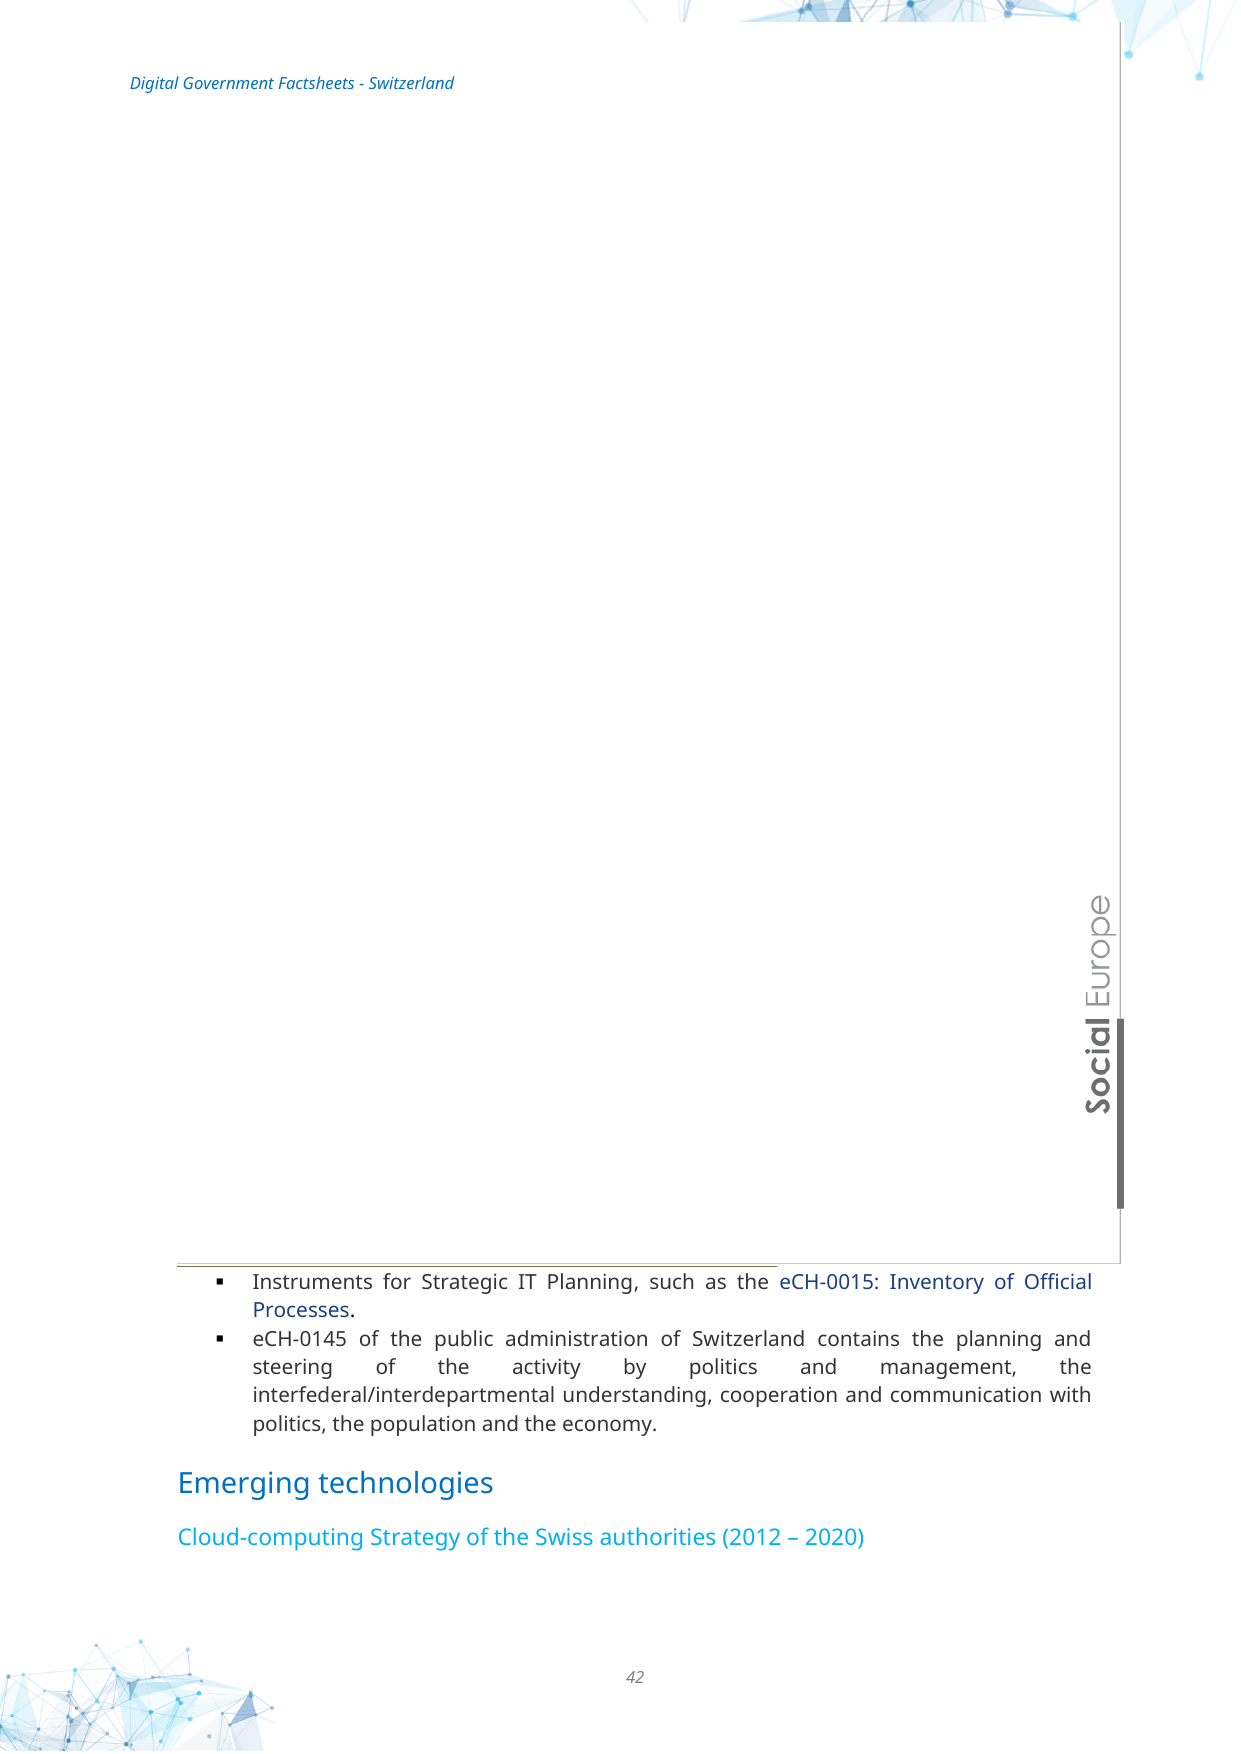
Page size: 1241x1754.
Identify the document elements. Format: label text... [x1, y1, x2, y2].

subtitle Cloud-computing Strategy of the Swiss authorities (2012 – 2020) [177, 1521, 1092, 1552]
list Instruments for Strategic IT Planning, such as the eCH-0015: Inventory of Official Processes. [215, 1267, 1092, 1324]
list eCH-0145 of the public administration of Switzerland contains the planning and steering of the activity by politics and management, the interfederal/interdepartmental understanding, cooperation and communication with politics, the population and the economy. [215, 1324, 1092, 1437]
subtitle Emerging technologies [177, 1462, 1092, 1502]
picture [177, 22, 1124, 1264]
